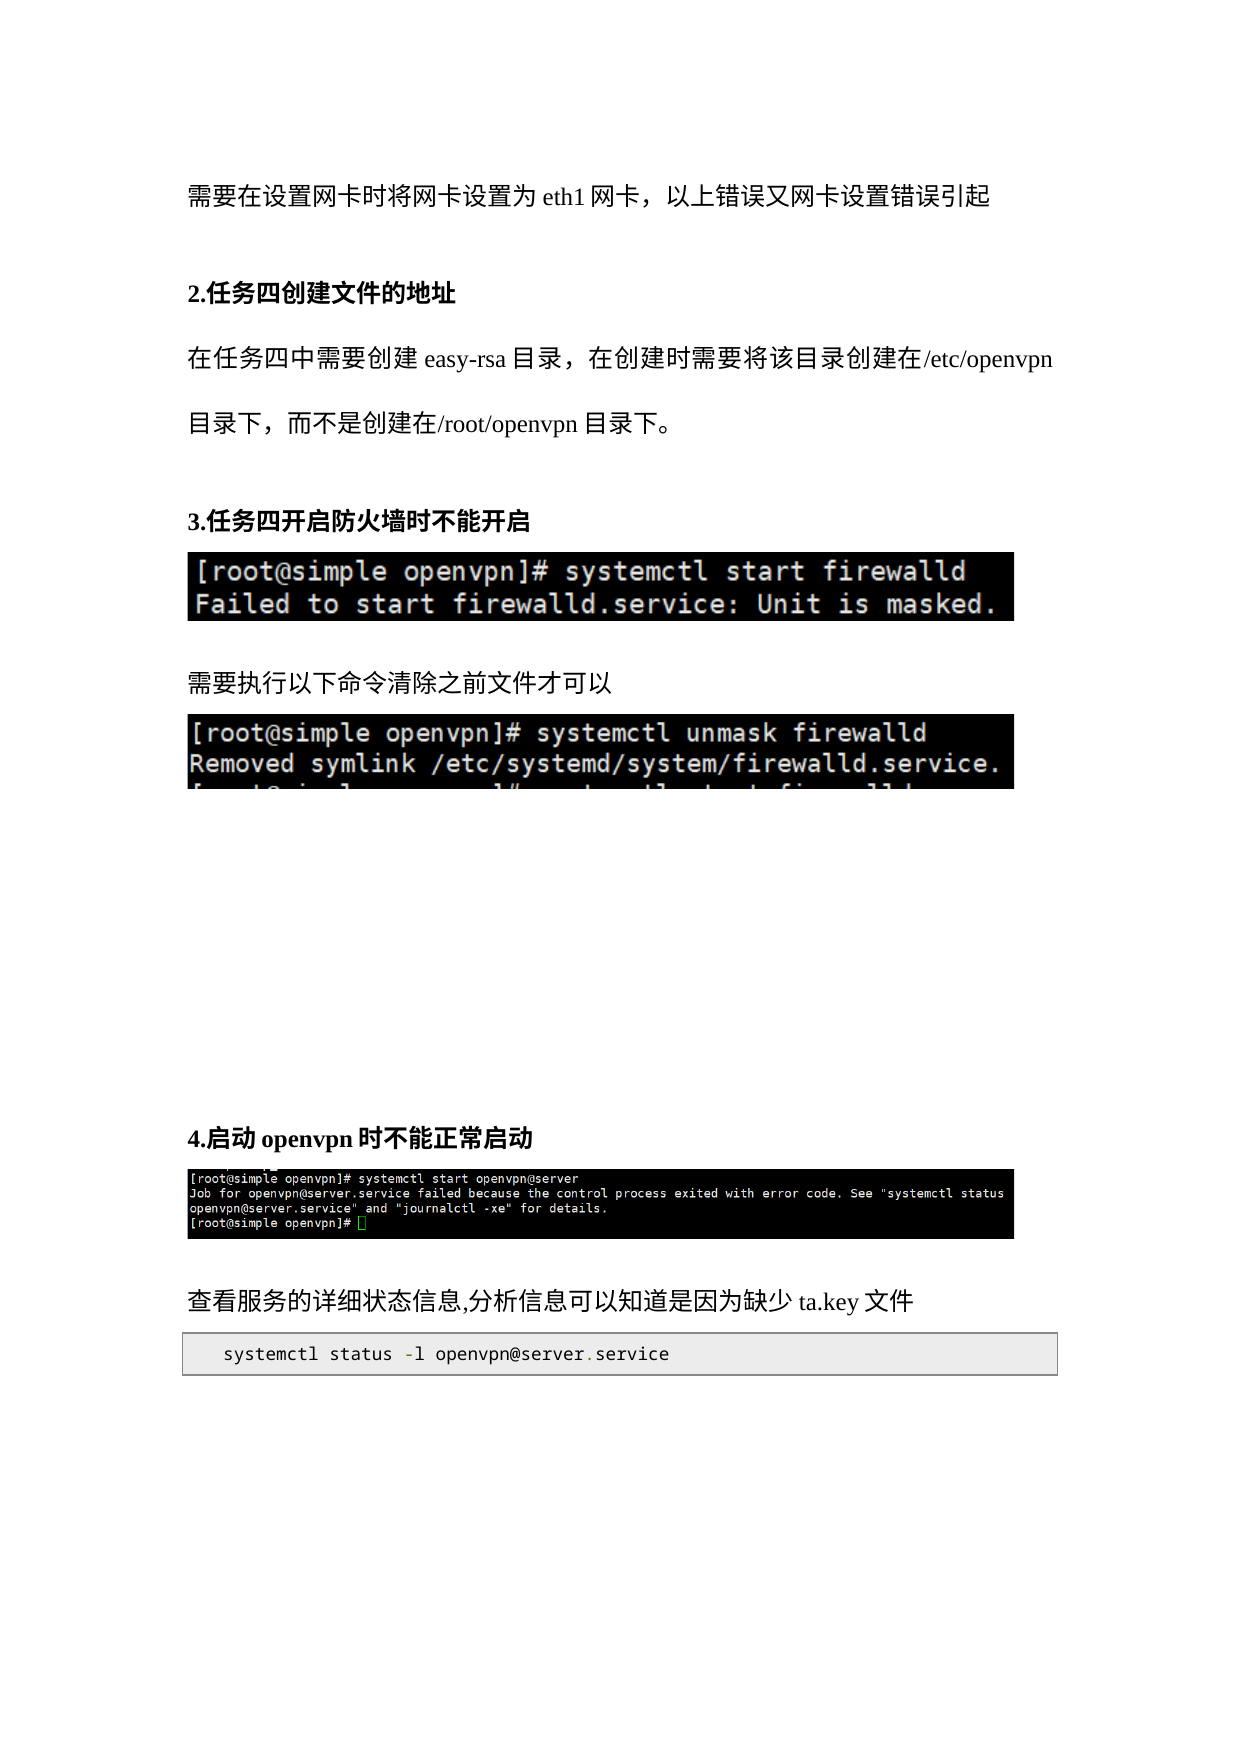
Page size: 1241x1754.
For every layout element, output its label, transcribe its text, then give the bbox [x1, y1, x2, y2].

picture [187, 714, 1015, 789]
text systemctl status -l openvpn@server.service [183, 1334, 1057, 1374]
text 在任务四中需要创建easy-rsa目录，在创建时需要将该目录创建在/etc/openvpn目录下，而不是创建在/root/openvpn目录下。 [187, 324, 1053, 454]
text 4.启动openvpn时不能正常启动 [187, 1104, 1053, 1169]
text 查看服务的详细状态信息,分析信息可以知道是因为缺少ta.key文件 [187, 1267, 1053, 1332]
text 2.任务四创建文件的地址 [187, 259, 1053, 324]
text 需要执行以下命令清除之前文件才可以 [187, 649, 1053, 714]
picture [187, 552, 1015, 621]
picture [187, 1169, 1015, 1239]
text 需要在设置网卡时将网卡设置为eth1网卡，以上错误又网卡设置错误引起 [187, 162, 1053, 227]
text 3.任务四开启防火墙时不能开启 [187, 487, 1053, 552]
